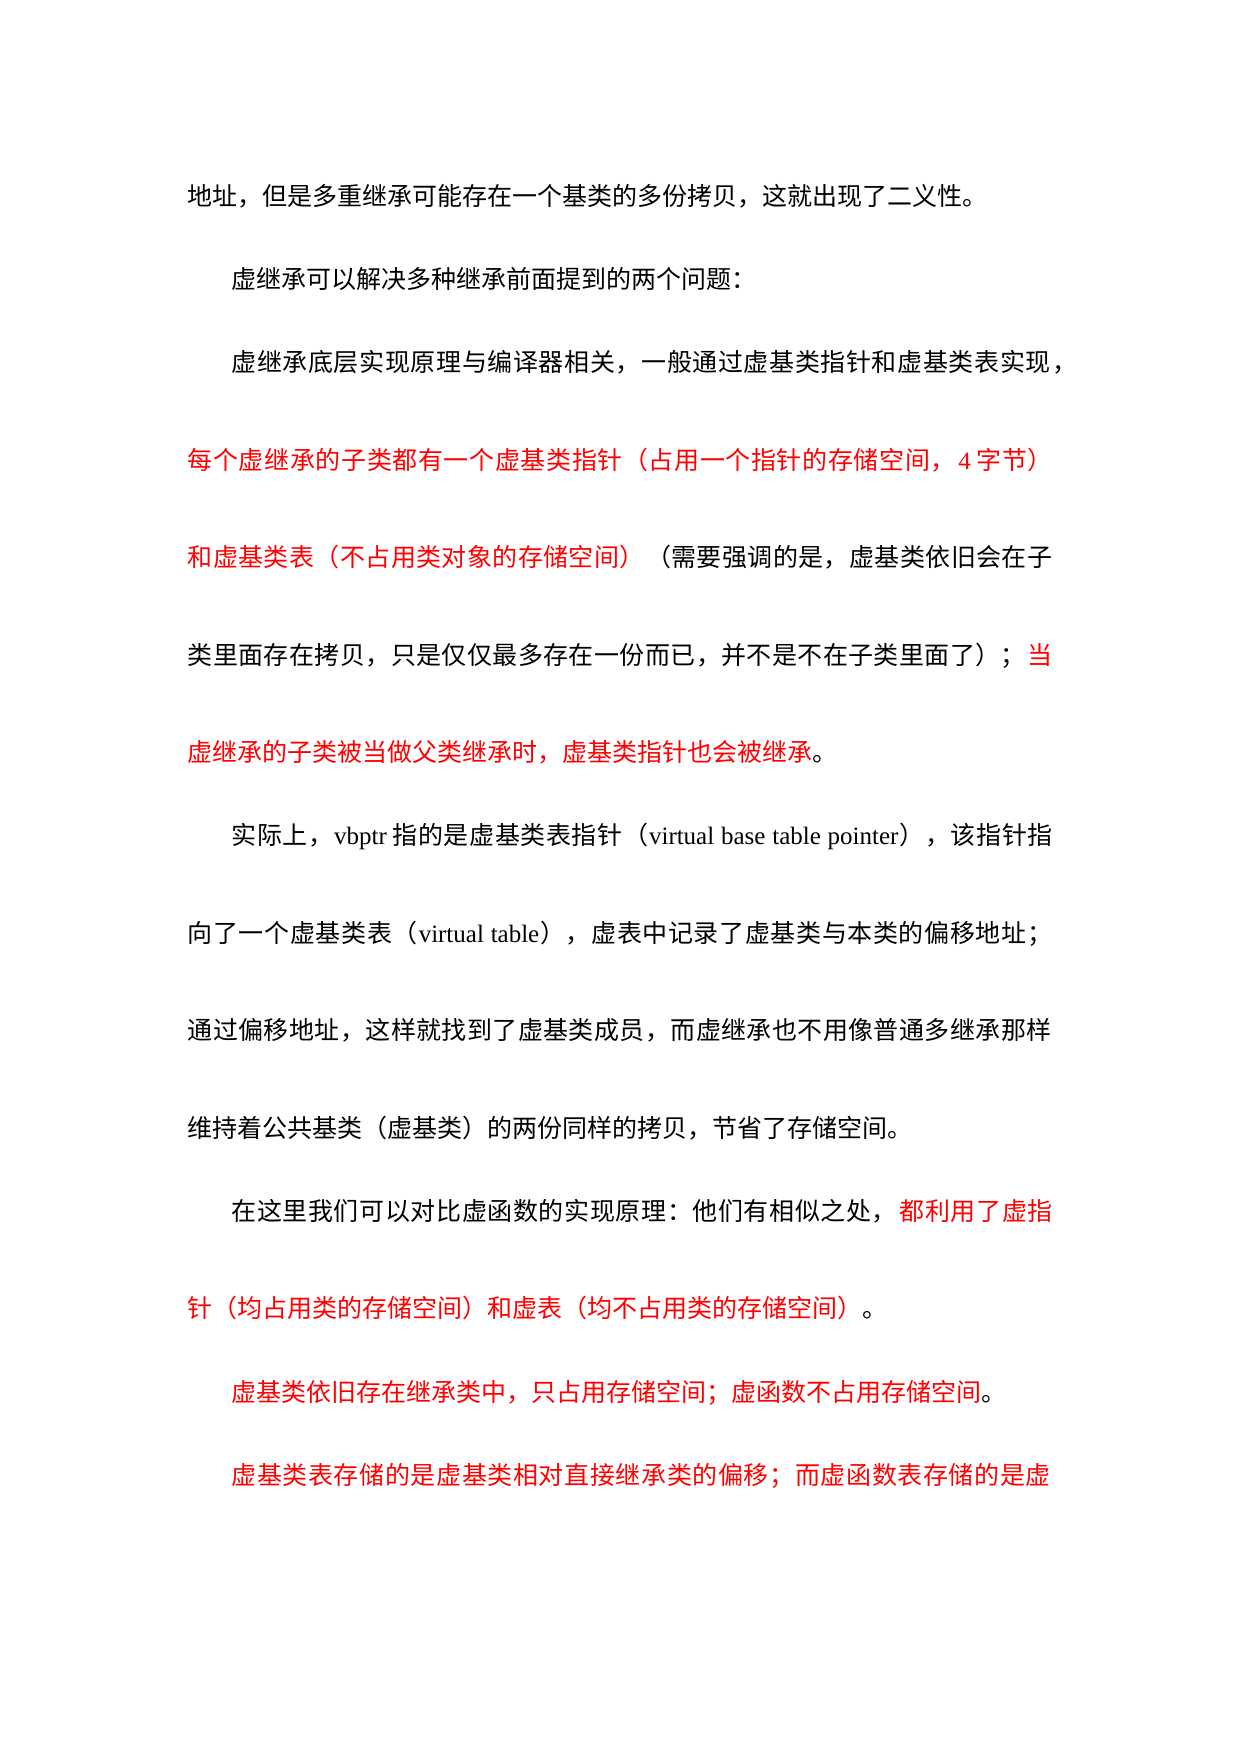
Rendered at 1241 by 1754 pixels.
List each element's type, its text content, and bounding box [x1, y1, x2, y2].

text 虚基类依旧存在继承类中，只占用存储空间；虚函数不占用存储空间。 [187, 1358, 1053, 1423]
text 实际上，vbptr指的是虚基类表指针（virtual base table pointer），该指针指向了一个虚基类表（virtual table），虚表中记录了虚基类与本类的偏移地址；通过偏移地址，这样就找到了虚基类成员，而虚继承也不用像普通多继承那样维持着公共基类（虚基类）的两份同样的拷贝，节省了存储空间。 [187, 801, 1053, 1159]
text 在这里我们可以对比虚函数的实现原理：他们有相似之处，都利用了虚指针（均占用类的存储空间）和虚表（均不占用类的存储空间）。 [187, 1177, 1053, 1339]
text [187, 162, 1053, 227]
text 虚继承可以解决多种继承前面提到的两个问题： [187, 245, 1053, 310]
text 虚继承底层实现原理与编译器相关，一般通过虚基类指针和虚基类表实现，每个虚继承的子类都有一个虚基类指针（占用一个指针的存储空间，4字节）和虚基类表（不占用类对象的存储空间）（需要强调的是，虚基类依旧会在子类里面存在拷贝，只是仅仅最多存在一份而已，并不是不在子类里面了）；当虚继承的子类被当做父类继承时，虚基类指针也会被继承。 [187, 328, 1053, 783]
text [187, 1441, 1053, 1506]
